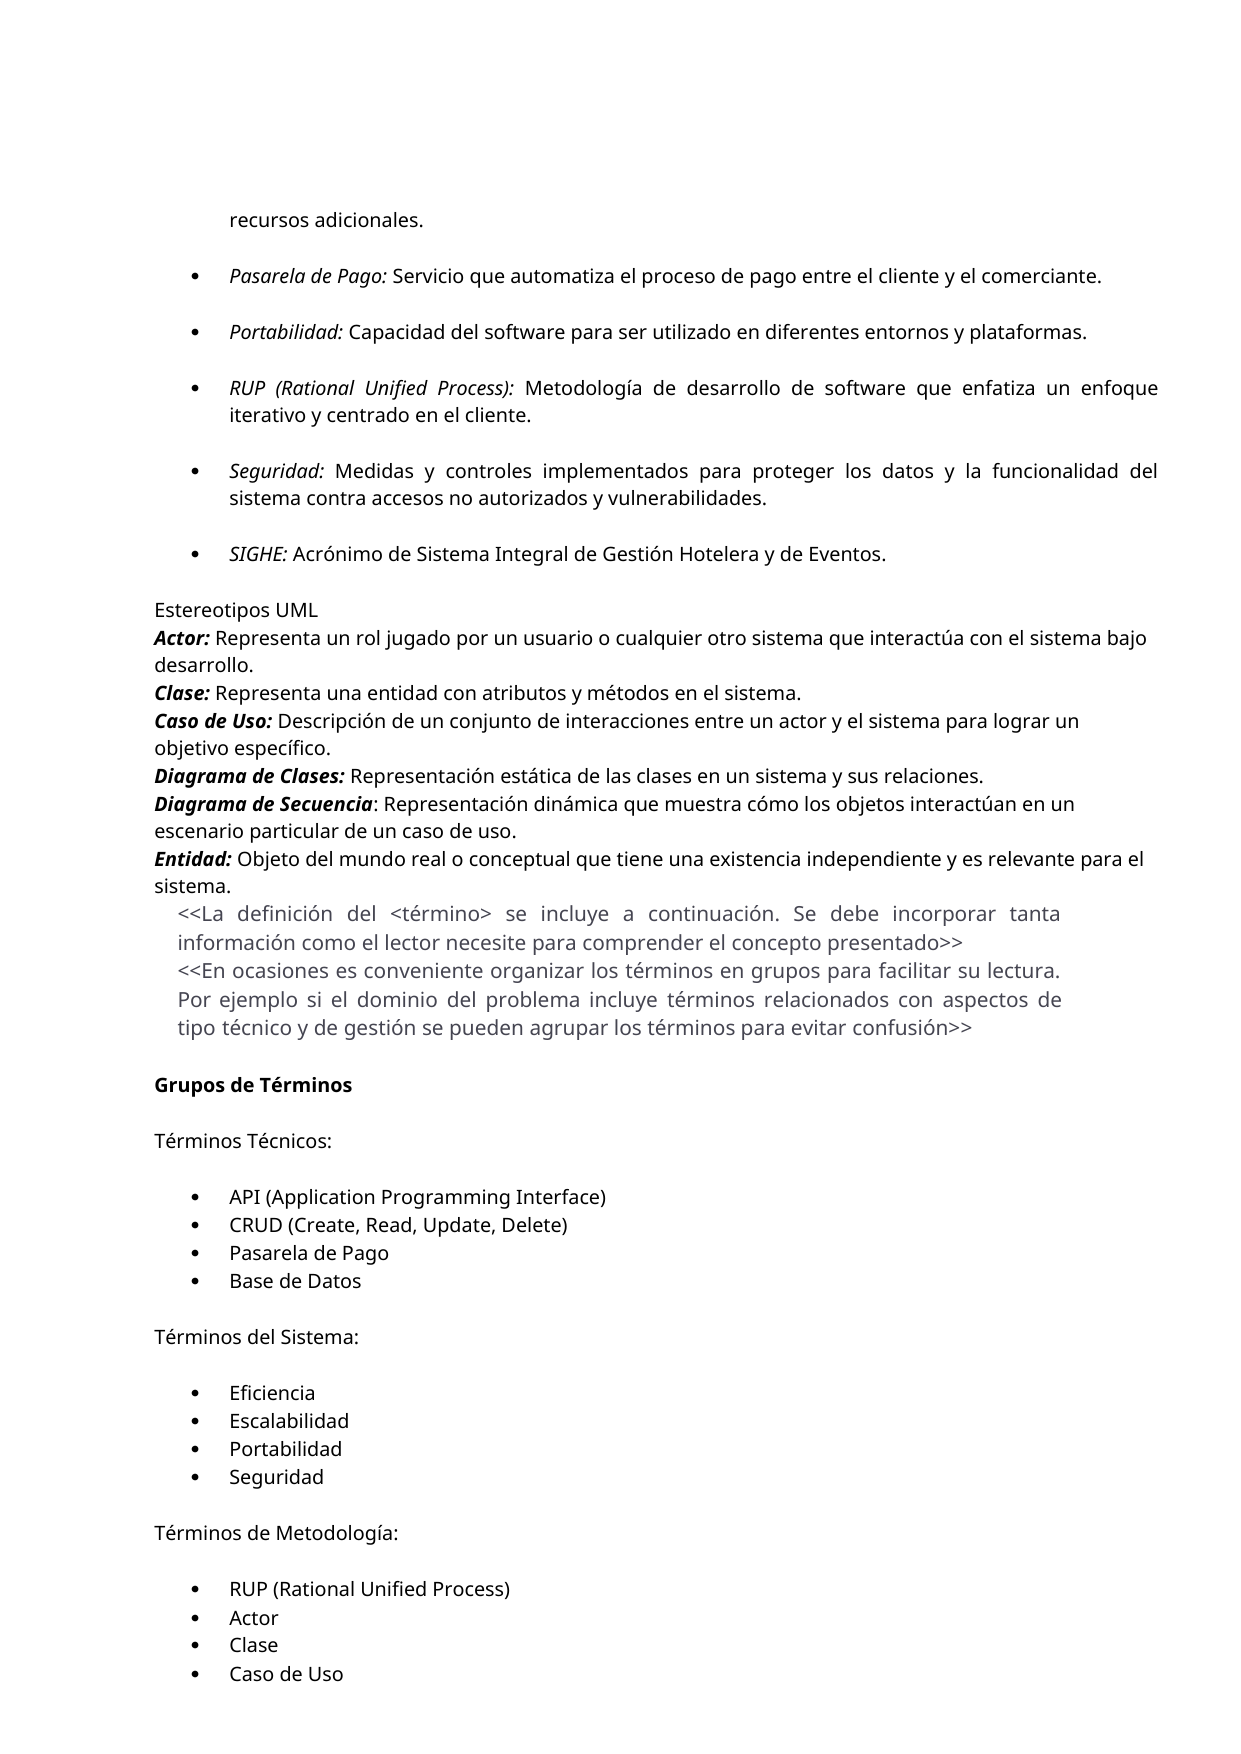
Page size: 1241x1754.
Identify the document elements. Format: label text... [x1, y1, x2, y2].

text Clase: Representa una entidad con atributos y métodos en el sistema. [154, 679, 1159, 706]
text Diagrama de Secuencia: Representación dinámica que muestra cómo los objetos interactúan en un escenario particular de un caso de uso. [154, 791, 1159, 844]
text Términos de Metodología: [154, 1520, 1159, 1547]
list Portabilidad [192, 1436, 1159, 1463]
list Portabilidad: Capacidad del software para ser utilizado en diferentes entornos y plataformas. [192, 318, 1159, 345]
list Pasarela de Pago: Servicio que automatiza el proceso de pago entre el cliente y el comerciante. [192, 262, 1159, 289]
list SIGHE: Acrónimo de Sistema Integral de Gestión Hotelera y de Eventos. [192, 540, 1159, 567]
list Clase [192, 1632, 1159, 1659]
list Caso de Uso [192, 1660, 1159, 1687]
list RUP (Rational Unified Process): Metodología de desarrollo de software que enfatiza un enfoque iterativo y centrado en el cliente. [192, 374, 1159, 428]
list Pasarela de Pago [192, 1239, 1159, 1266]
text Estereotipos UML [154, 596, 1159, 623]
list Seguridad: Medidas y controles implementados para proteger los datos y la funcionalidad del sistema contra accesos no autorizados y vulnerabilidades. [192, 457, 1159, 511]
text Diagrama de Clases: Representación estática de las clases en un sistema y sus relaciones. [154, 762, 1159, 789]
list RUP (Rational Unified Process) [192, 1576, 1159, 1603]
list Eficiencia [192, 1379, 1159, 1407]
list Seguridad [192, 1464, 1159, 1491]
text Grupos de Términos [154, 1071, 1159, 1098]
list Escalabilidad [192, 1408, 1159, 1434]
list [192, 206, 1159, 233]
list CRUD (Create, Read, Update, Delete) [192, 1211, 1159, 1238]
list Actor [192, 1604, 1159, 1631]
text Actor: Representa un rol jugado por un usuario o cualquier otro sistema que interactúa con el sistema bajo desarrollo. [154, 624, 1159, 678]
text Entidad: Objeto del mundo real o conceptual que tiene una existencia independiente y es relevante para el sistema. [154, 846, 1159, 899]
text <<En ocasiones es conveniente organizar los términos en grupos para facilitar su lectura. Por ejemplo si el dominio del problema incluye términos relacionados con aspectos de tipo técnico y de gestión se pueden agrupar los términos para evitar confusión>> [177, 956, 1062, 1042]
text Términos Técnicos: [154, 1127, 1159, 1154]
text Términos del Sistema: [154, 1323, 1159, 1351]
text <<La definición del <término> se incluye a continuación. Se debe incorporar tanta información como el lector necesite para comprender el concepto presentado>> [177, 899, 1062, 956]
text Caso de Uso: Descripción de un conjunto de interacciones entre un actor y el sistema para lograr un objetivo específico. [154, 707, 1159, 761]
list API (Application Programming Interface) [192, 1183, 1159, 1210]
list Base de Datos [192, 1267, 1159, 1294]
